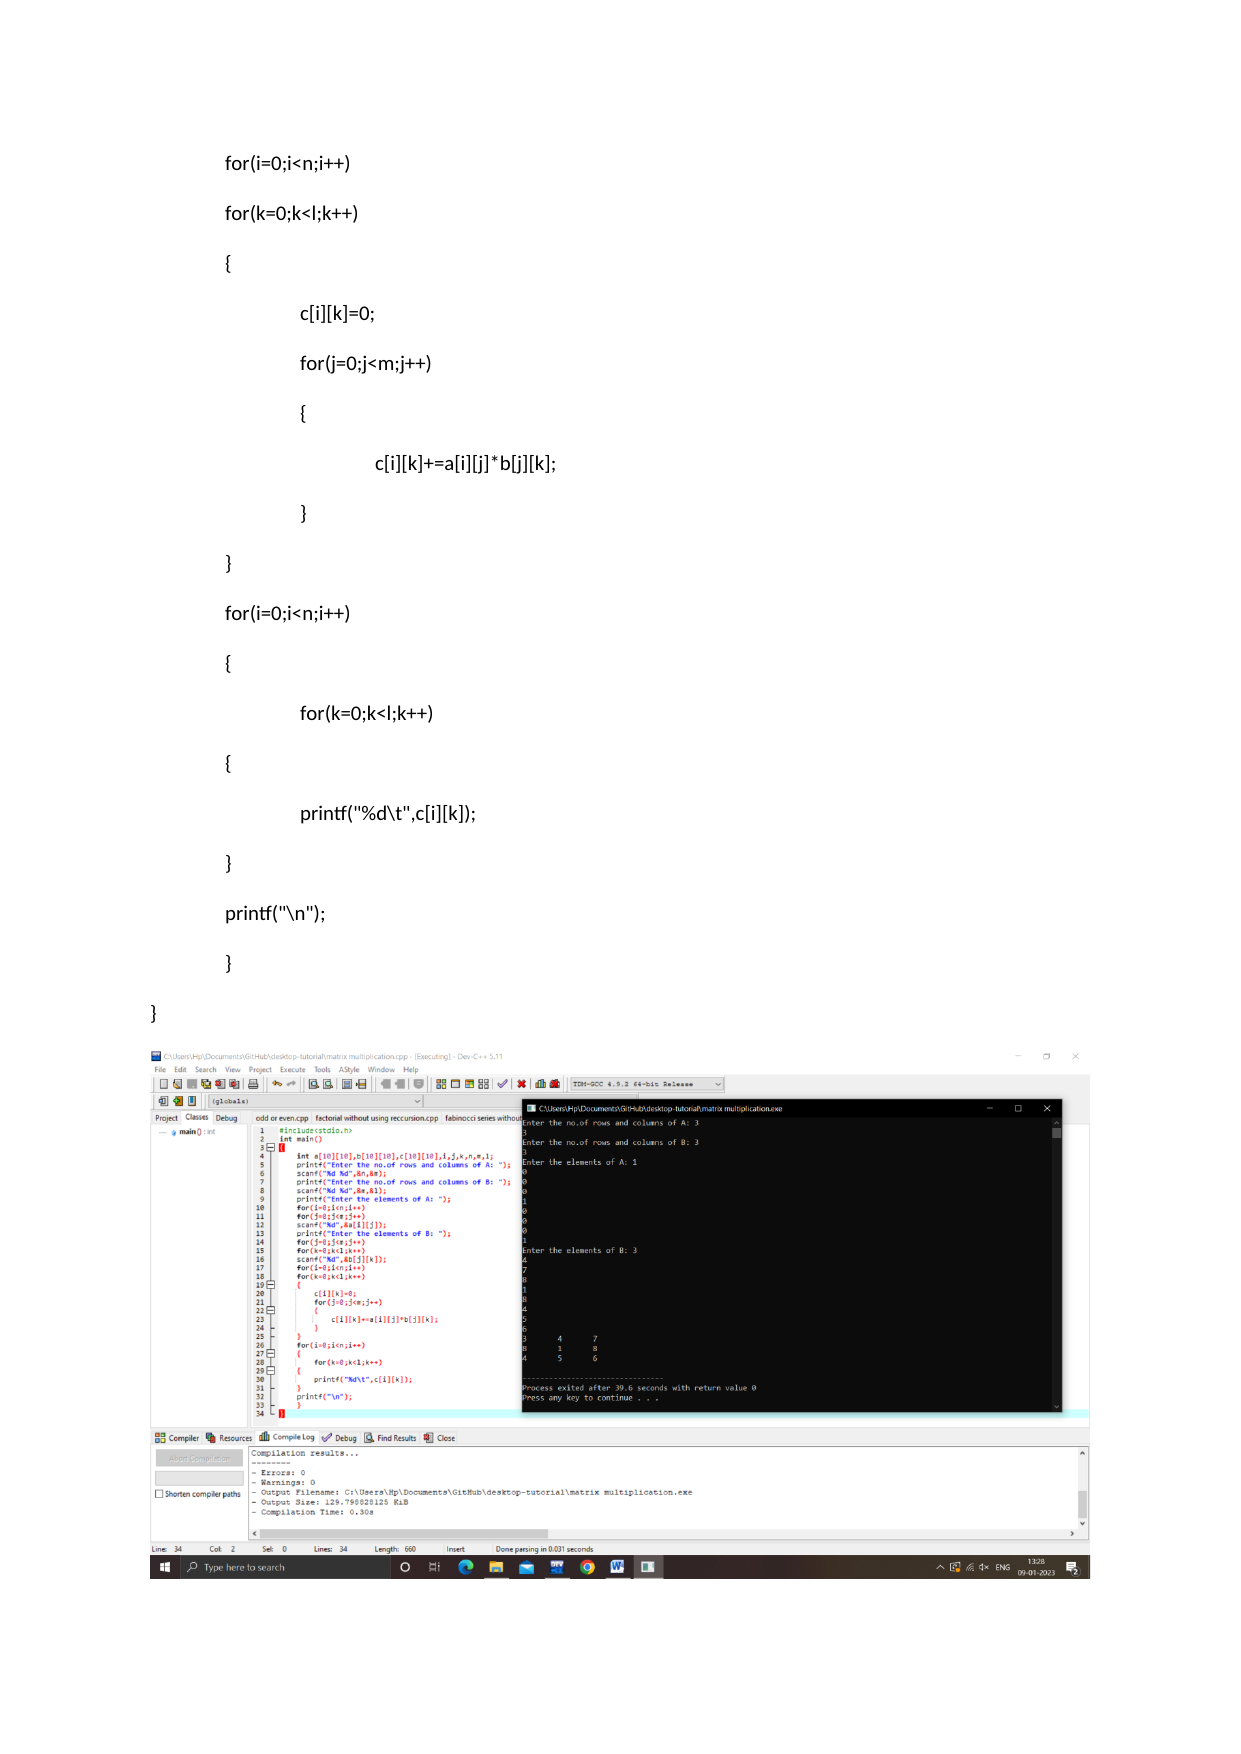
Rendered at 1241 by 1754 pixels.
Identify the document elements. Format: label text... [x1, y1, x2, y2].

text for(i=0;i<n;i++) [150, 600, 1090, 625]
text } [150, 550, 1090, 575]
text { [150, 750, 1090, 775]
text for(j=0;j<m;j++) [150, 350, 1090, 375]
text c[i][k]=0; [150, 300, 1090, 325]
text } [150, 1000, 1090, 1025]
text for(k=0;k<l;k++) [150, 200, 1090, 225]
text for(k=0;k<l;k++) [150, 700, 1090, 725]
text } [150, 850, 1090, 875]
text printf("%d\t",c[i][k]); [150, 800, 1090, 825]
text for(i=0;i<n;i++) [150, 150, 1090, 175]
text { [150, 400, 1090, 425]
text } [150, 500, 1090, 525]
text } [150, 950, 1090, 975]
text printf("\n"); [150, 900, 1090, 925]
text { [150, 250, 1090, 275]
text { [150, 650, 1090, 675]
picture [150, 1050, 1091, 1579]
text c[i][k]+=a[i][j]*b[j][k]; [150, 450, 1090, 475]
